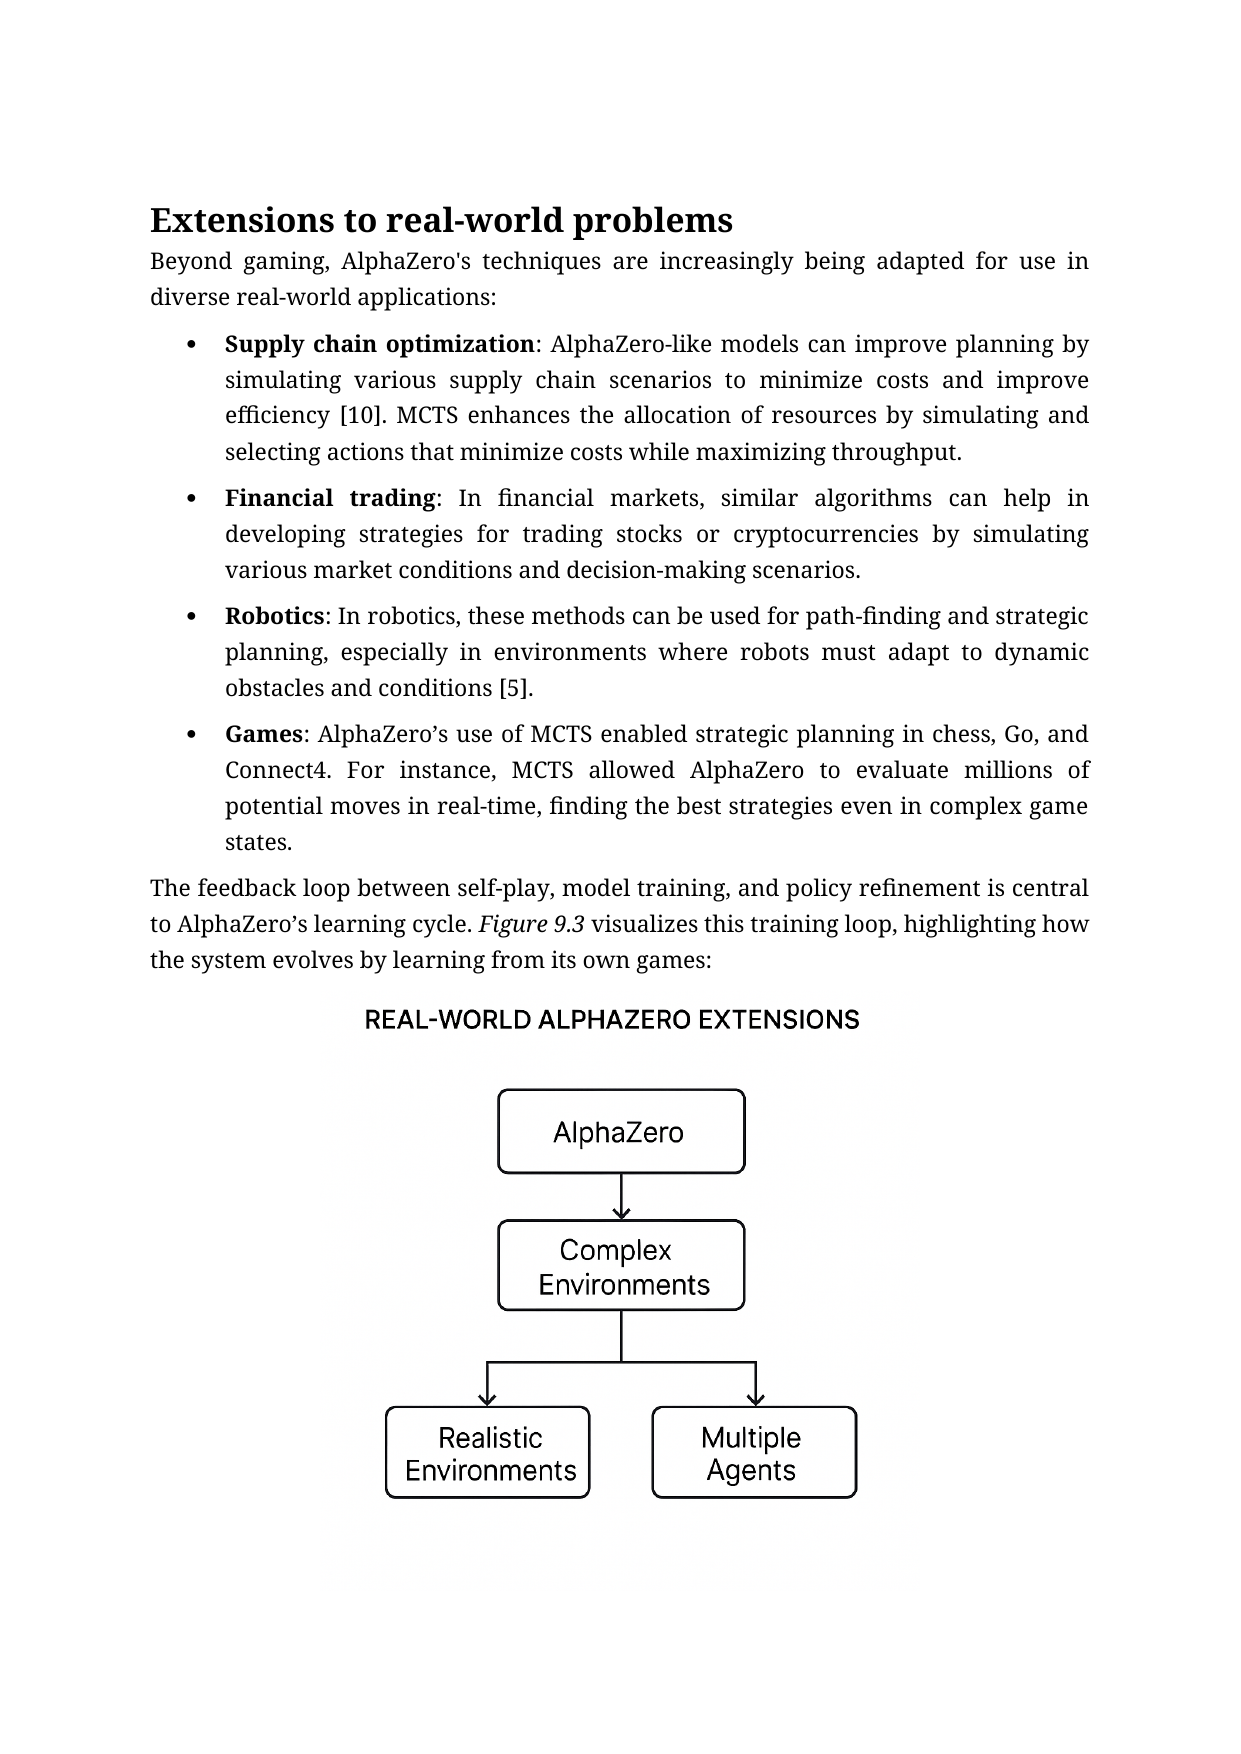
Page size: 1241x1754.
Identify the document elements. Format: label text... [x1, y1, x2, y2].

text The feedback loop between self-play, model training, and policy refinement is central to AlphaZero’s learning cycle. Figure 9.3 visualizes this training loop, highlighting how the system evolves by learning from its own games: [150, 872, 1090, 976]
list Robotics: In robotics, these methods can be used for path-finding and strategic planning, especially in environments where robots must adapt to dynamic obstacles and conditions . [187, 600, 1090, 703]
list Supply chain optimization: AlphaZero-like models can improve planning by simulating various supply chain scenarios to minimize costs and improve efficiency . MCTS enhances the allocation of resources by simulating and selecting actions that minimize costs while maximizing throughput. [187, 328, 1090, 467]
list Games: AlphaZero’s use of MCTS enabled strategic planning in chess, Go, and Connect4. For instance, MCTS allowed AlphaZero to evaluate millions of potential moves in real-time, finding the best strategies even in complex game states. [187, 718, 1090, 857]
list Financial trading: In financial markets, similar algorithms can help in developing strategies for trading stocks or cryptocurrencies by simulating various market conditions and decision-making scenarios. [187, 482, 1090, 585]
subtitle Extensions to real-world problems [150, 196, 1090, 242]
text Beyond gaming, AlphaZero's techniques are increasingly being adapted for use in diverse real-world applications: [150, 245, 1090, 312]
picture [320, 990, 920, 1591]
